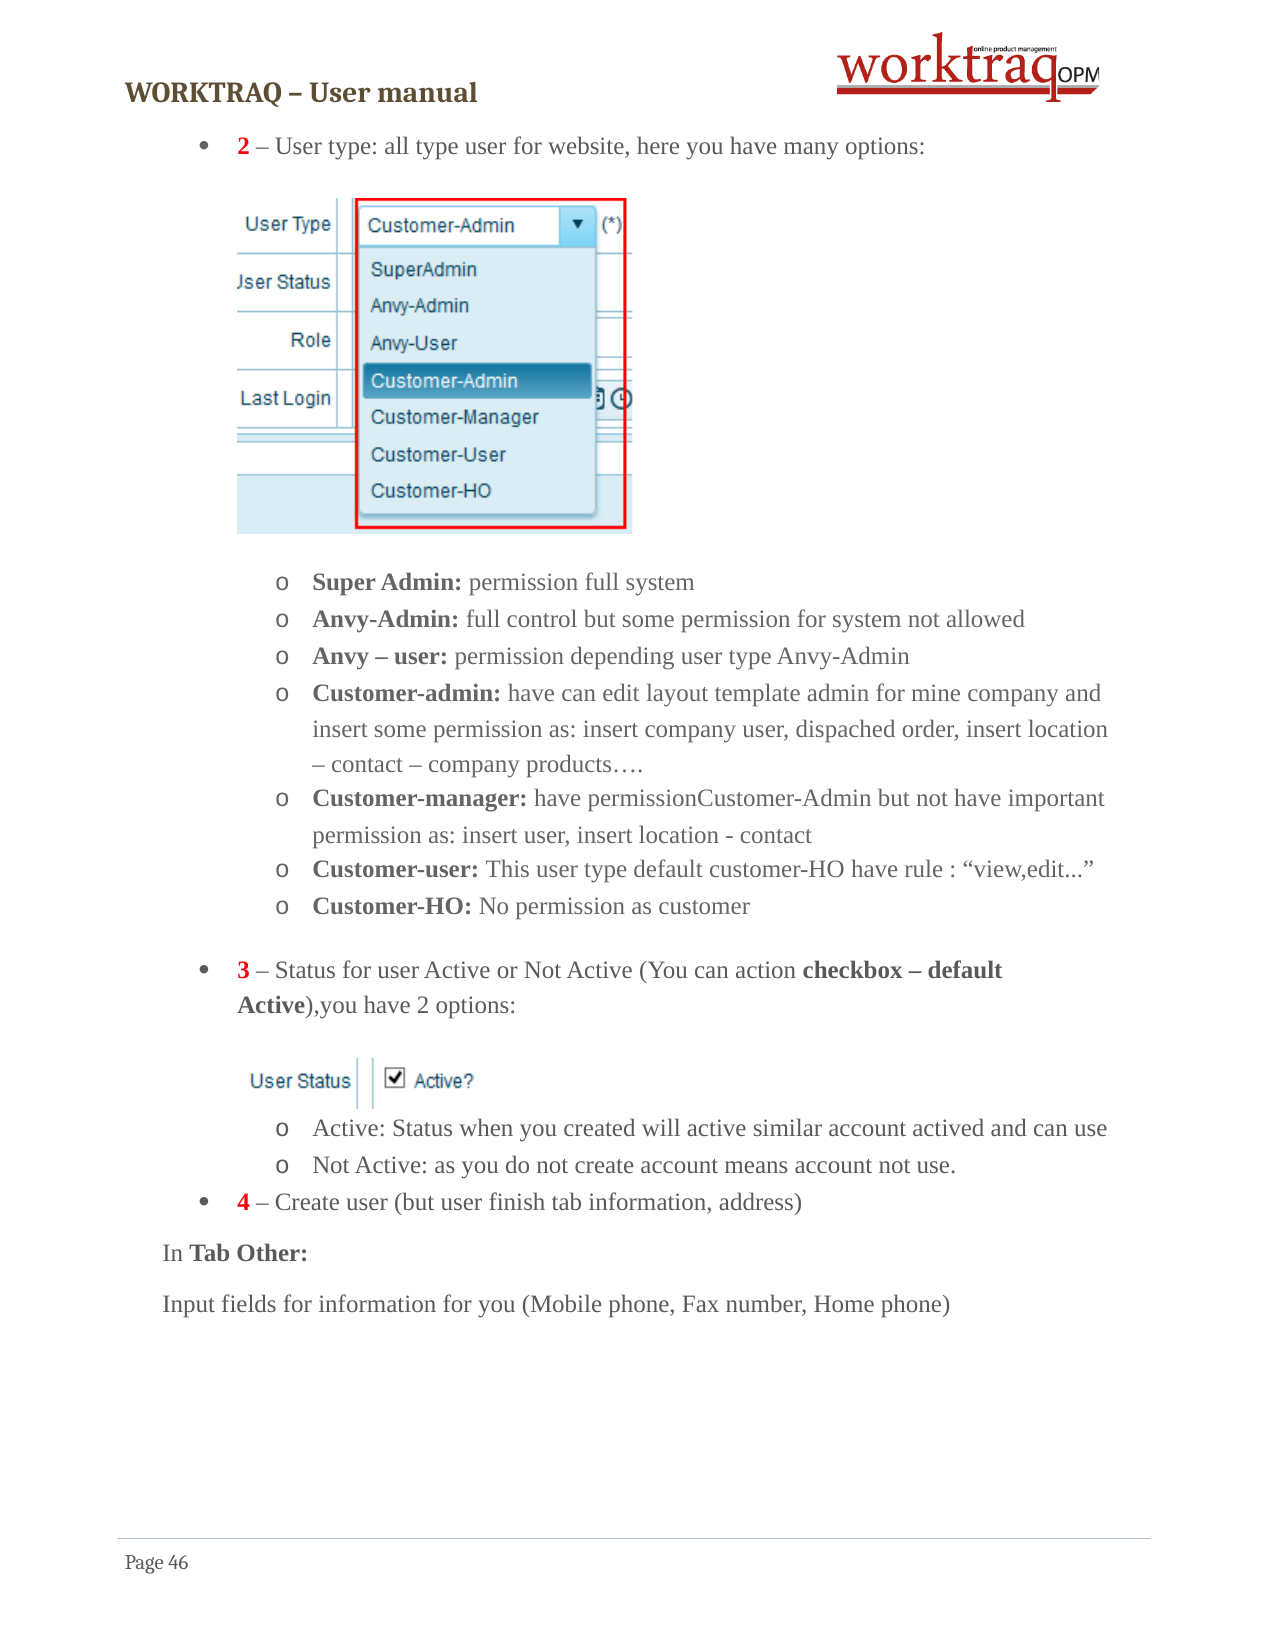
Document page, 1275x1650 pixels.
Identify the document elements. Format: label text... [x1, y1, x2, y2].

list Customer-manager: have permissionCustomer-Admin but not have important permission as: insert user, insert location - contact [274, 783, 1113, 848]
list Customer-user: This user type default customer-HO have rule : “view,edit...” [274, 854, 1113, 885]
list Super Admin: permission full system [274, 567, 1113, 598]
list 2 – User type: all type user for website, here you have many options: [199, 131, 1113, 562]
list Customer-admin: have can edit layout template admin for mine company and insert some permission as: insert company user, dispached order, insert location – contact – company products…. [274, 678, 1113, 777]
list Customer-HO: No permission as customer [274, 891, 1113, 951]
list Active: Status when you created will active similar account actived and can use [274, 1113, 1113, 1144]
list 3 – Status for user Active or Not Active (You can action checkbox – default Active),you have 2 options: [199, 956, 1113, 1108]
list 4 – Create user (but user finish tab information, address) [199, 1187, 1113, 1216]
text Input fields for information for you (Mobile phone, Fax number, Home phone) [162, 1289, 1113, 1318]
text In Tab Other: [162, 1238, 1113, 1267]
list Anvy – user: permission depending user type Anvy-Admin [274, 641, 1113, 672]
list Not Active: as you do not create account means account not use. [274, 1150, 1113, 1181]
list Anvy-Admin: full control but some permission for system not allowed [274, 604, 1113, 634]
picture [837, 32, 1100, 102]
